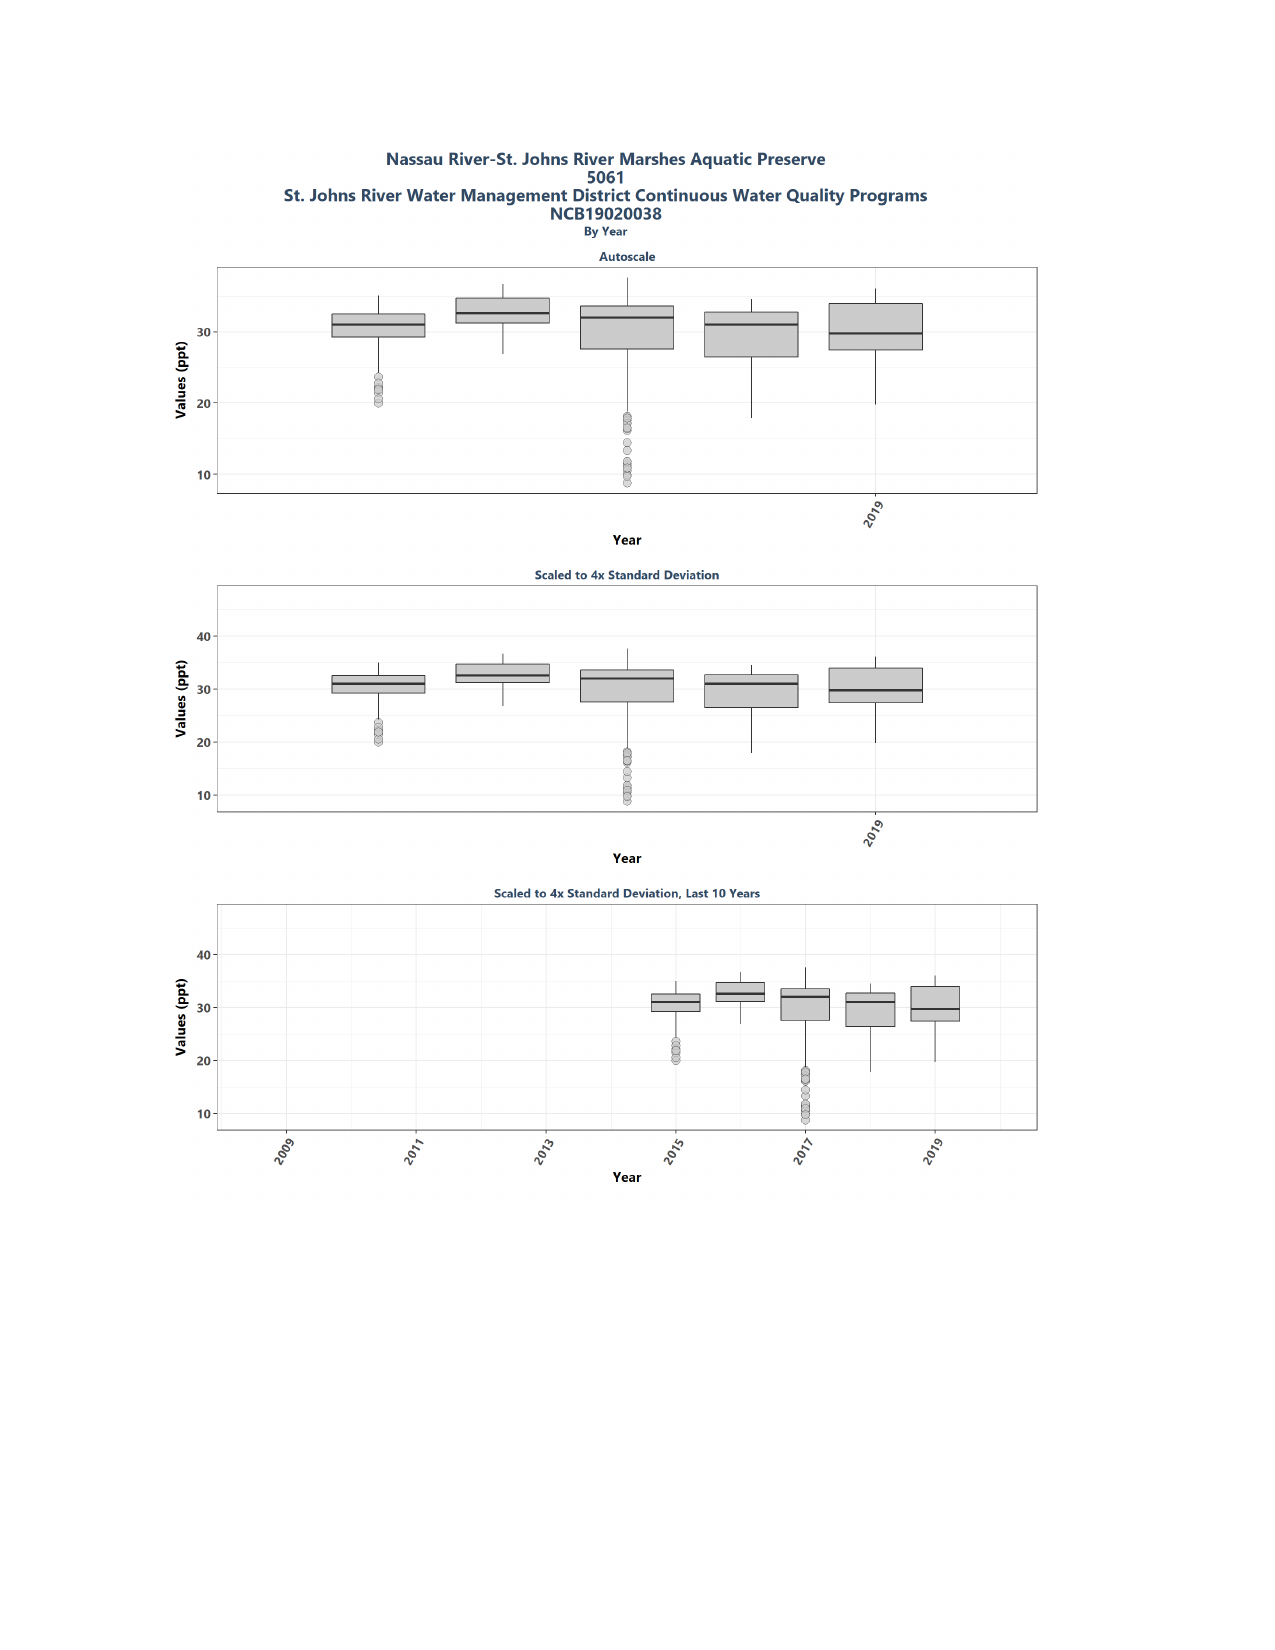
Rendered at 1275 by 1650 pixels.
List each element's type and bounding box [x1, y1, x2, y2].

picture [168, 150, 1044, 1200]
